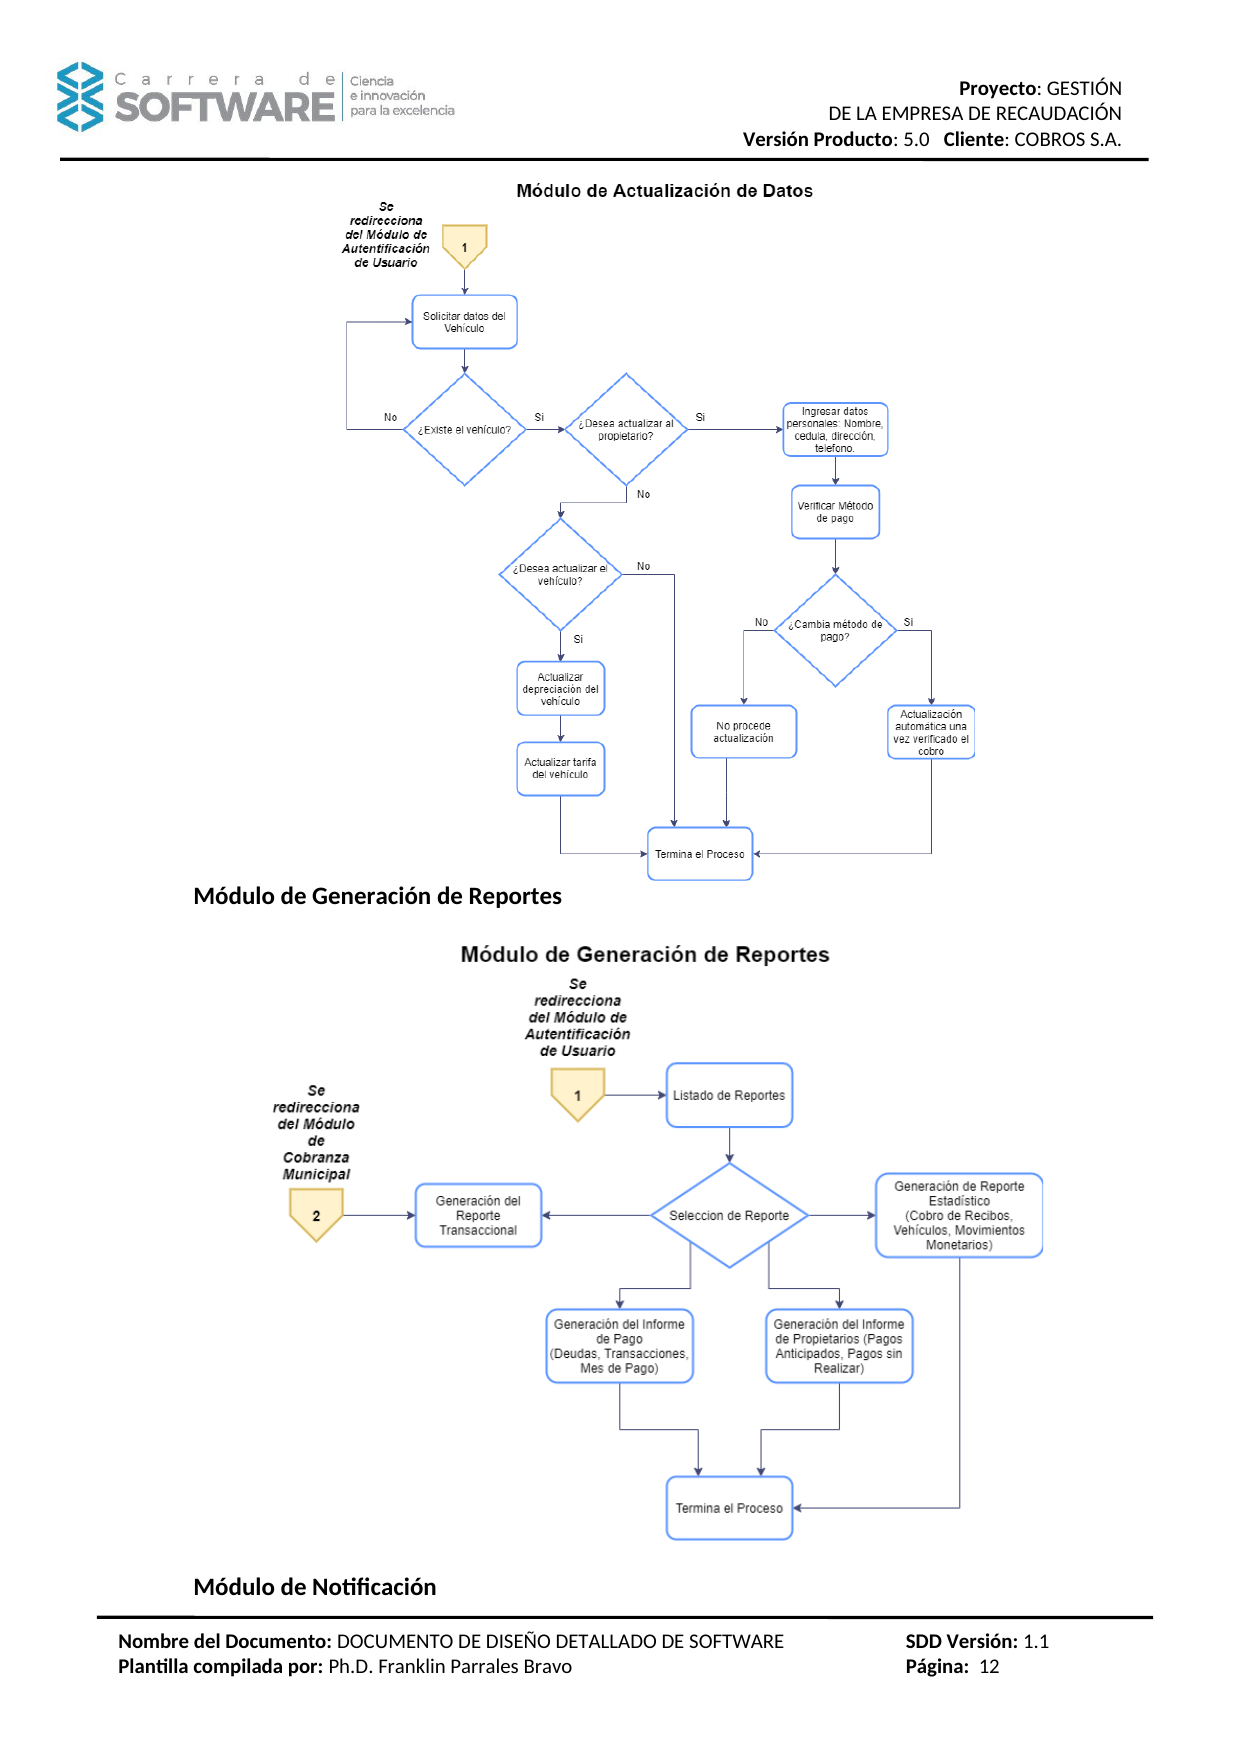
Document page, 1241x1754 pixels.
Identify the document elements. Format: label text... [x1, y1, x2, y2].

picture [46, 46, 461, 154]
text Módulo de Generación de Reportes [193, 881, 1122, 911]
picture [272, 941, 1044, 1541]
text Módulo de Notificación [193, 1571, 1122, 1602]
picture [340, 180, 975, 881]
